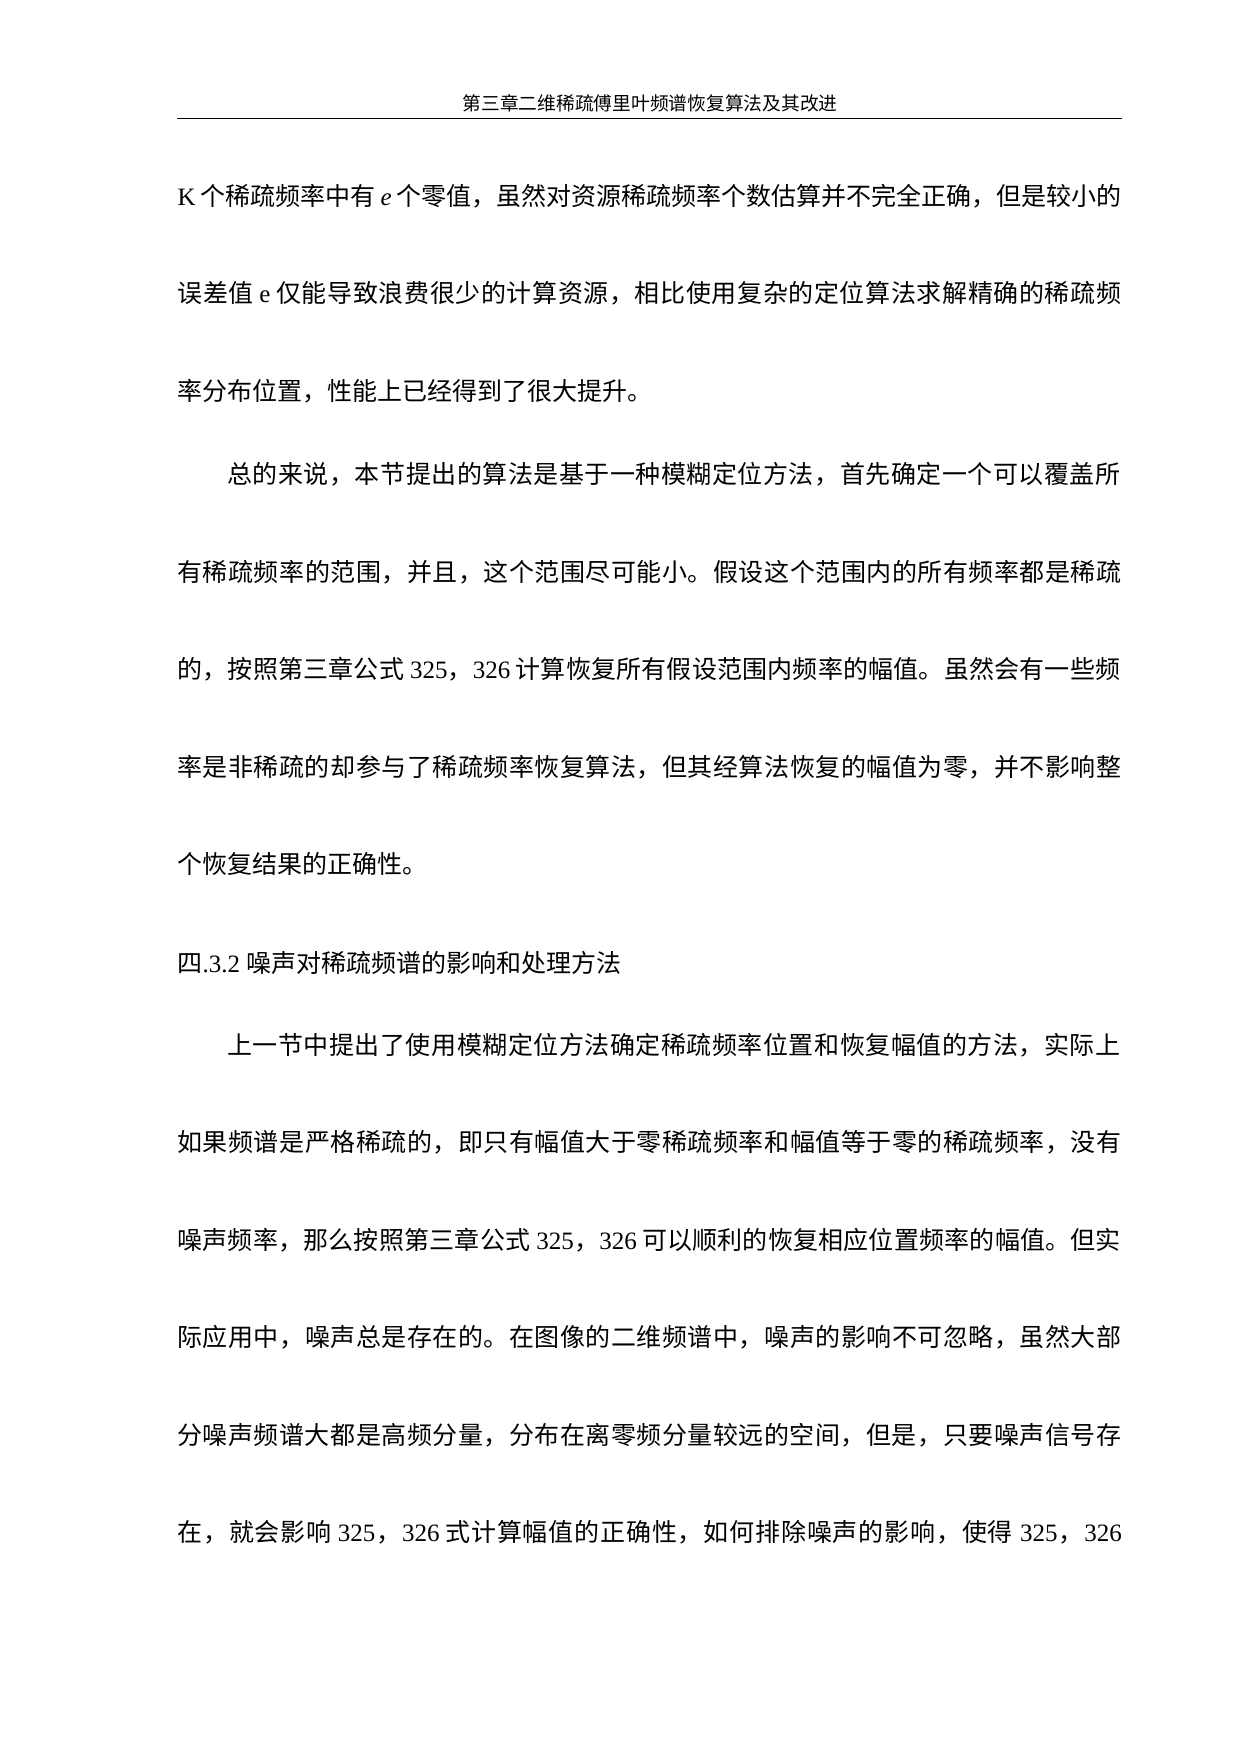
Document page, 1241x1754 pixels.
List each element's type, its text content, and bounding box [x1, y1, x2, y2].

text 总的来说，本节提出的算法是基于一种模糊定位方法，首先确定一个可以覆盖所有稀疏频率的范围，并且，这个范围尽可能小。假设这个范围内的所有频率都是稀疏的，按照第三章公式，计算恢复所有假设范围内频率的幅值。虽然会有一些频率是非稀疏的却参与了稀疏频率恢复算法，但其经算法恢复的幅值为零，并不影响整个恢复结果的正确性。 [177, 440, 1122, 895]
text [177, 1011, 1122, 1563]
subtitle 噪声对稀疏频谱的影响和处理方法 [177, 929, 1122, 994]
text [177, 162, 1122, 422]
